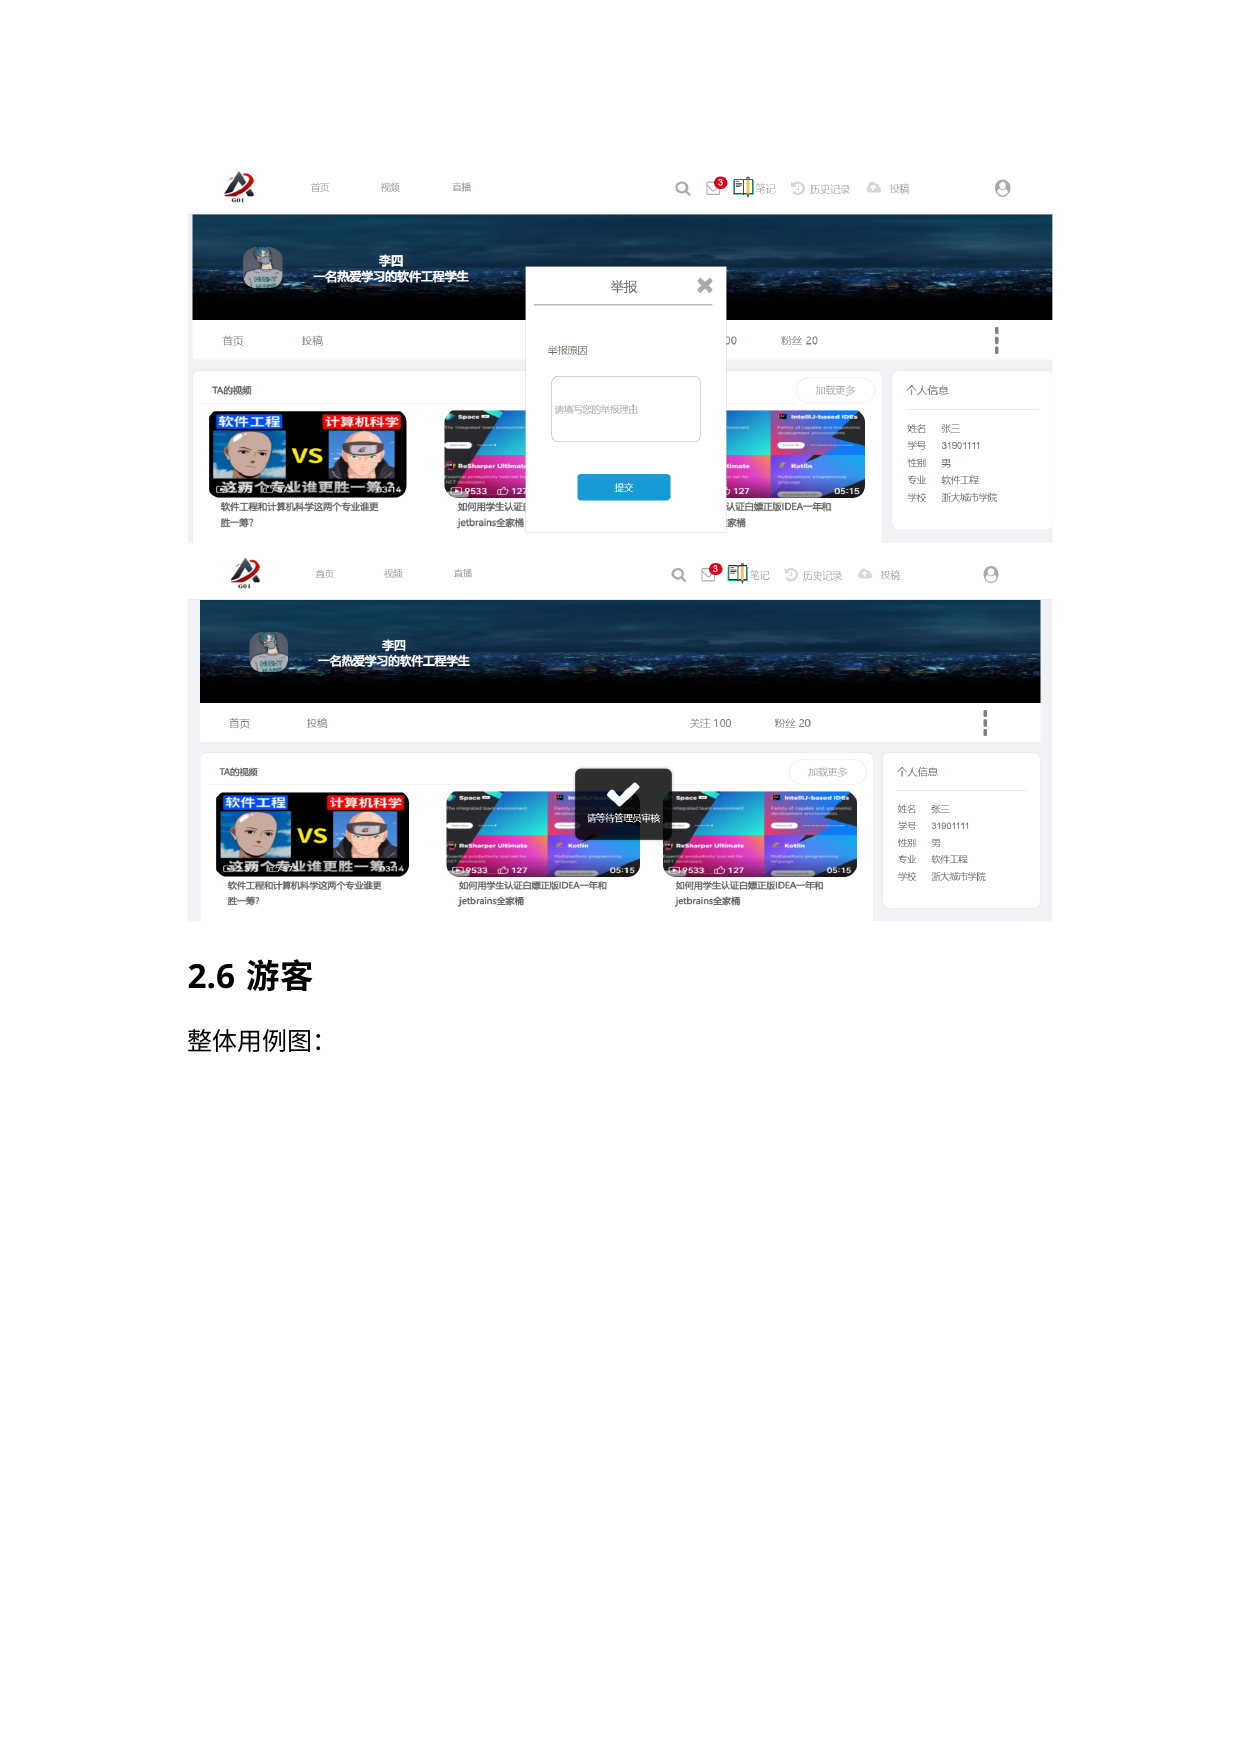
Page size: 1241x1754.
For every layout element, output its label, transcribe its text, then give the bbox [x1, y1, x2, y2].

list 游客 [187, 942, 1053, 1007]
picture [187, 552, 1053, 921]
text 整体用例图： [187, 1007, 1053, 1072]
picture [187, 162, 1053, 543]
